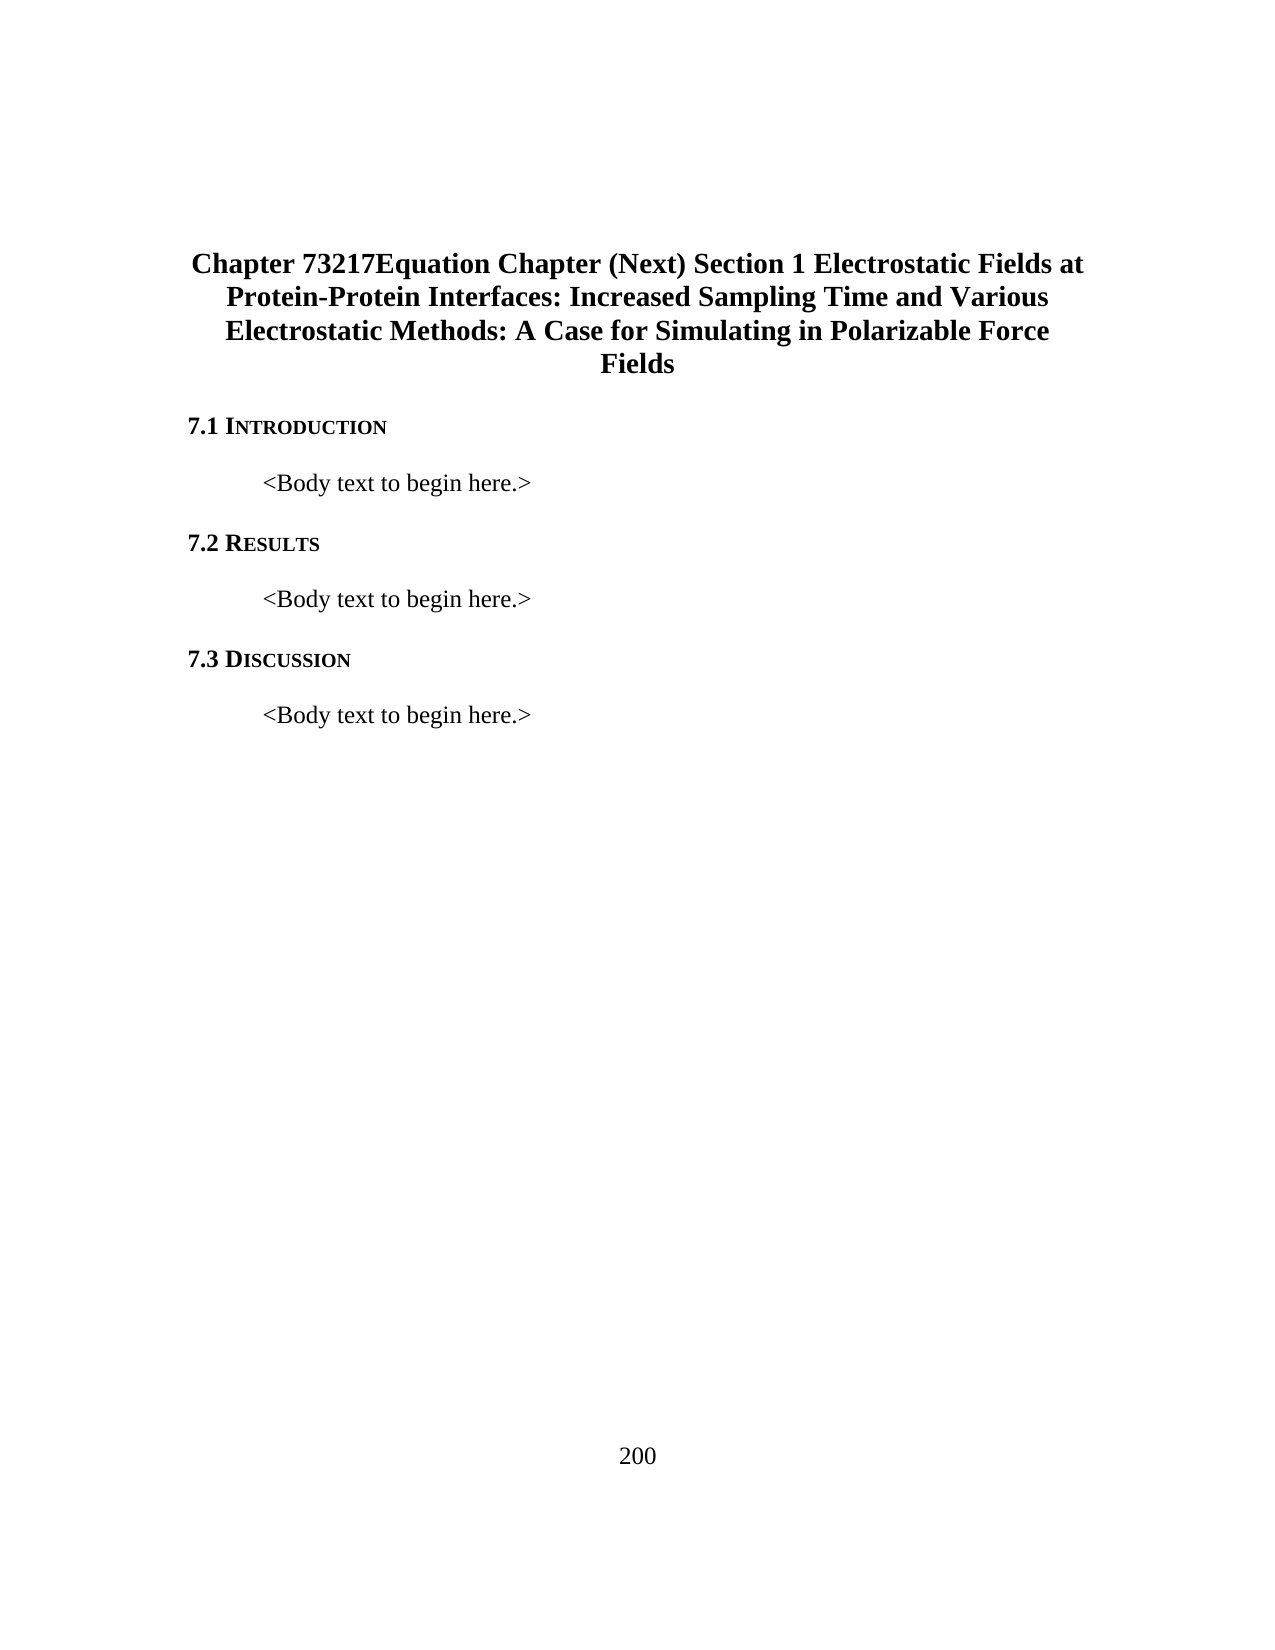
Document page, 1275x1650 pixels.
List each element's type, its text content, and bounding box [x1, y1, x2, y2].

subtitle Discussion [187, 644, 1087, 673]
subtitle Introduction [187, 411, 1087, 440]
text <Body text to begin here.> [187, 563, 1087, 613]
text <Body text to begin here.> [187, 679, 1087, 729]
text <Body text to begin here.> [187, 446, 1087, 496]
subtitle Results [187, 528, 1087, 556]
subtitle Electrostatic Fields at Protein-Protein Interfaces: Increased Sampling Time and Various Electrostatic Methods: A Case for Simulating in Polarizable Force Fields [187, 246, 1087, 380]
